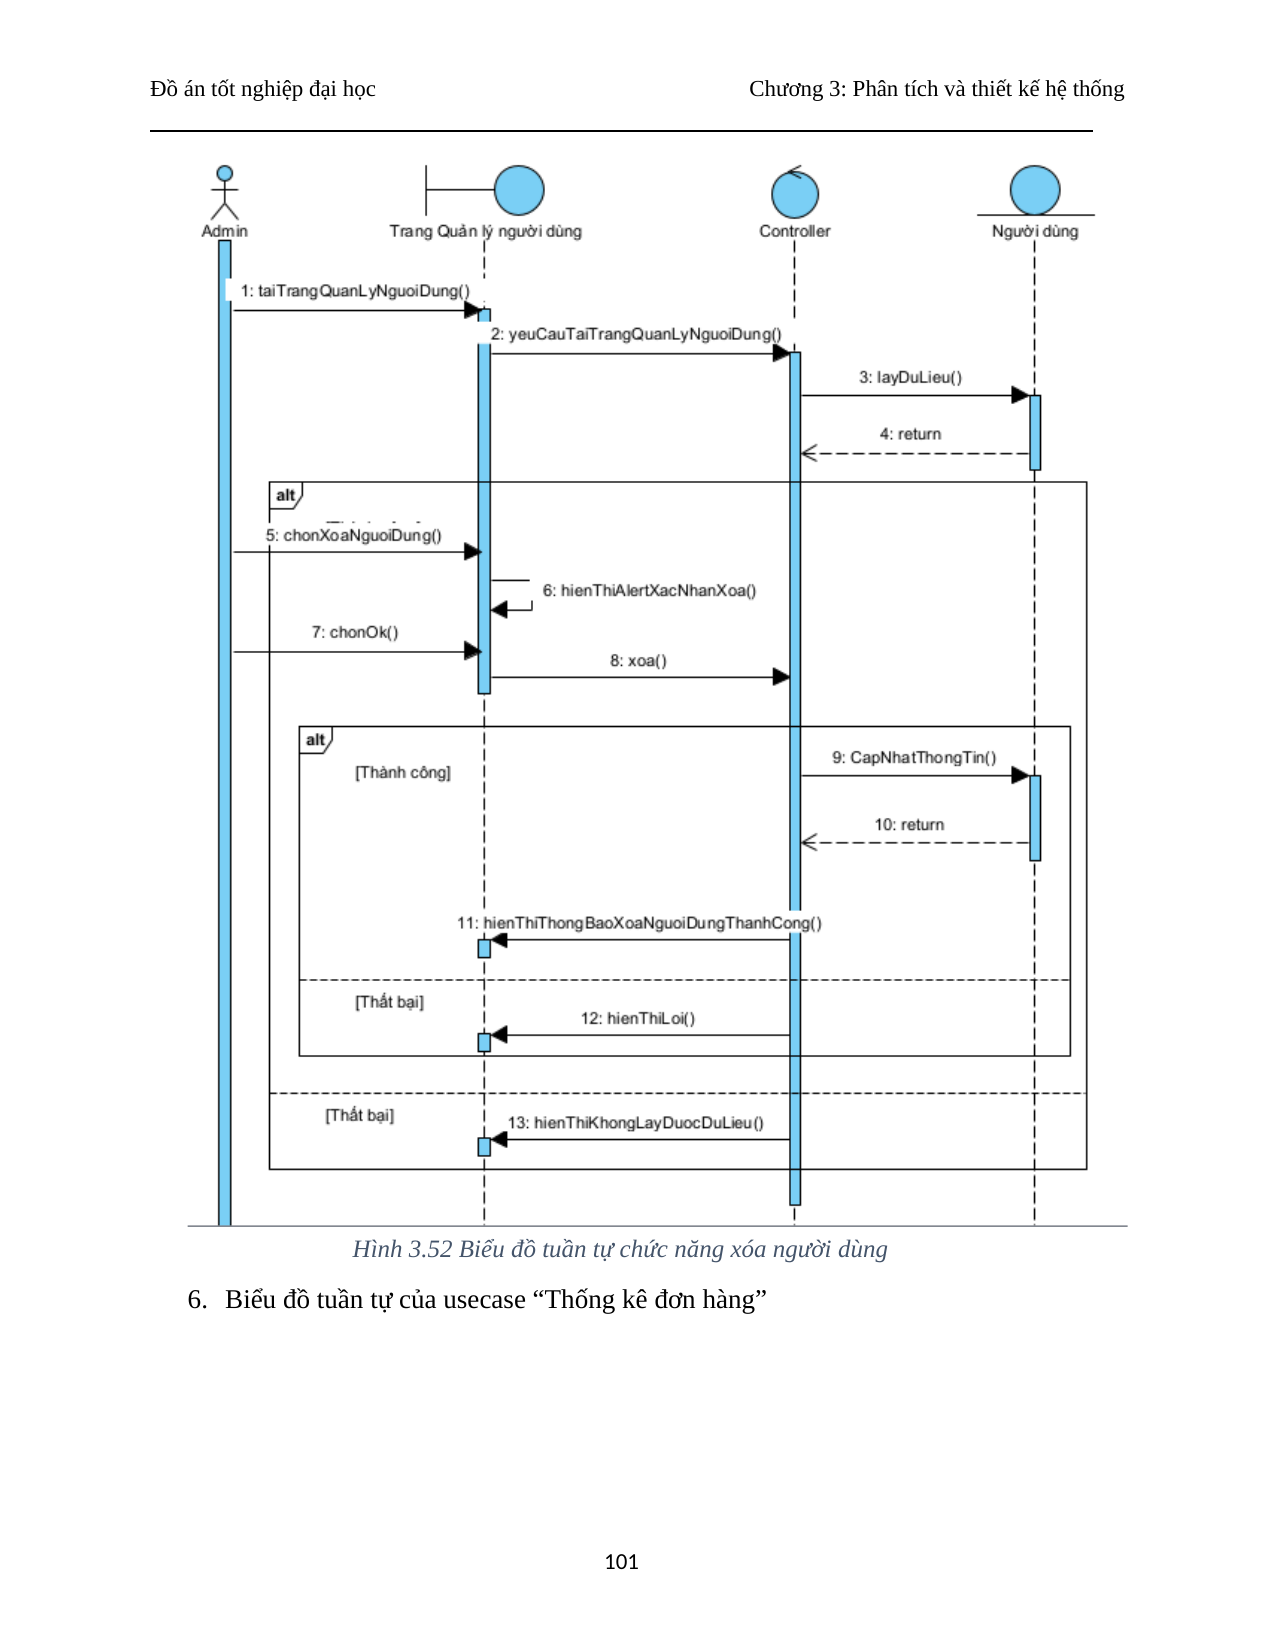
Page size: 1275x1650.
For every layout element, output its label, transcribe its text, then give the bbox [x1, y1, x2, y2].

list Biểu đồ tuần tự của usecase “Thống kê đơn hàng” [187, 1283, 1093, 1314]
picture [187, 150, 1128, 1227]
